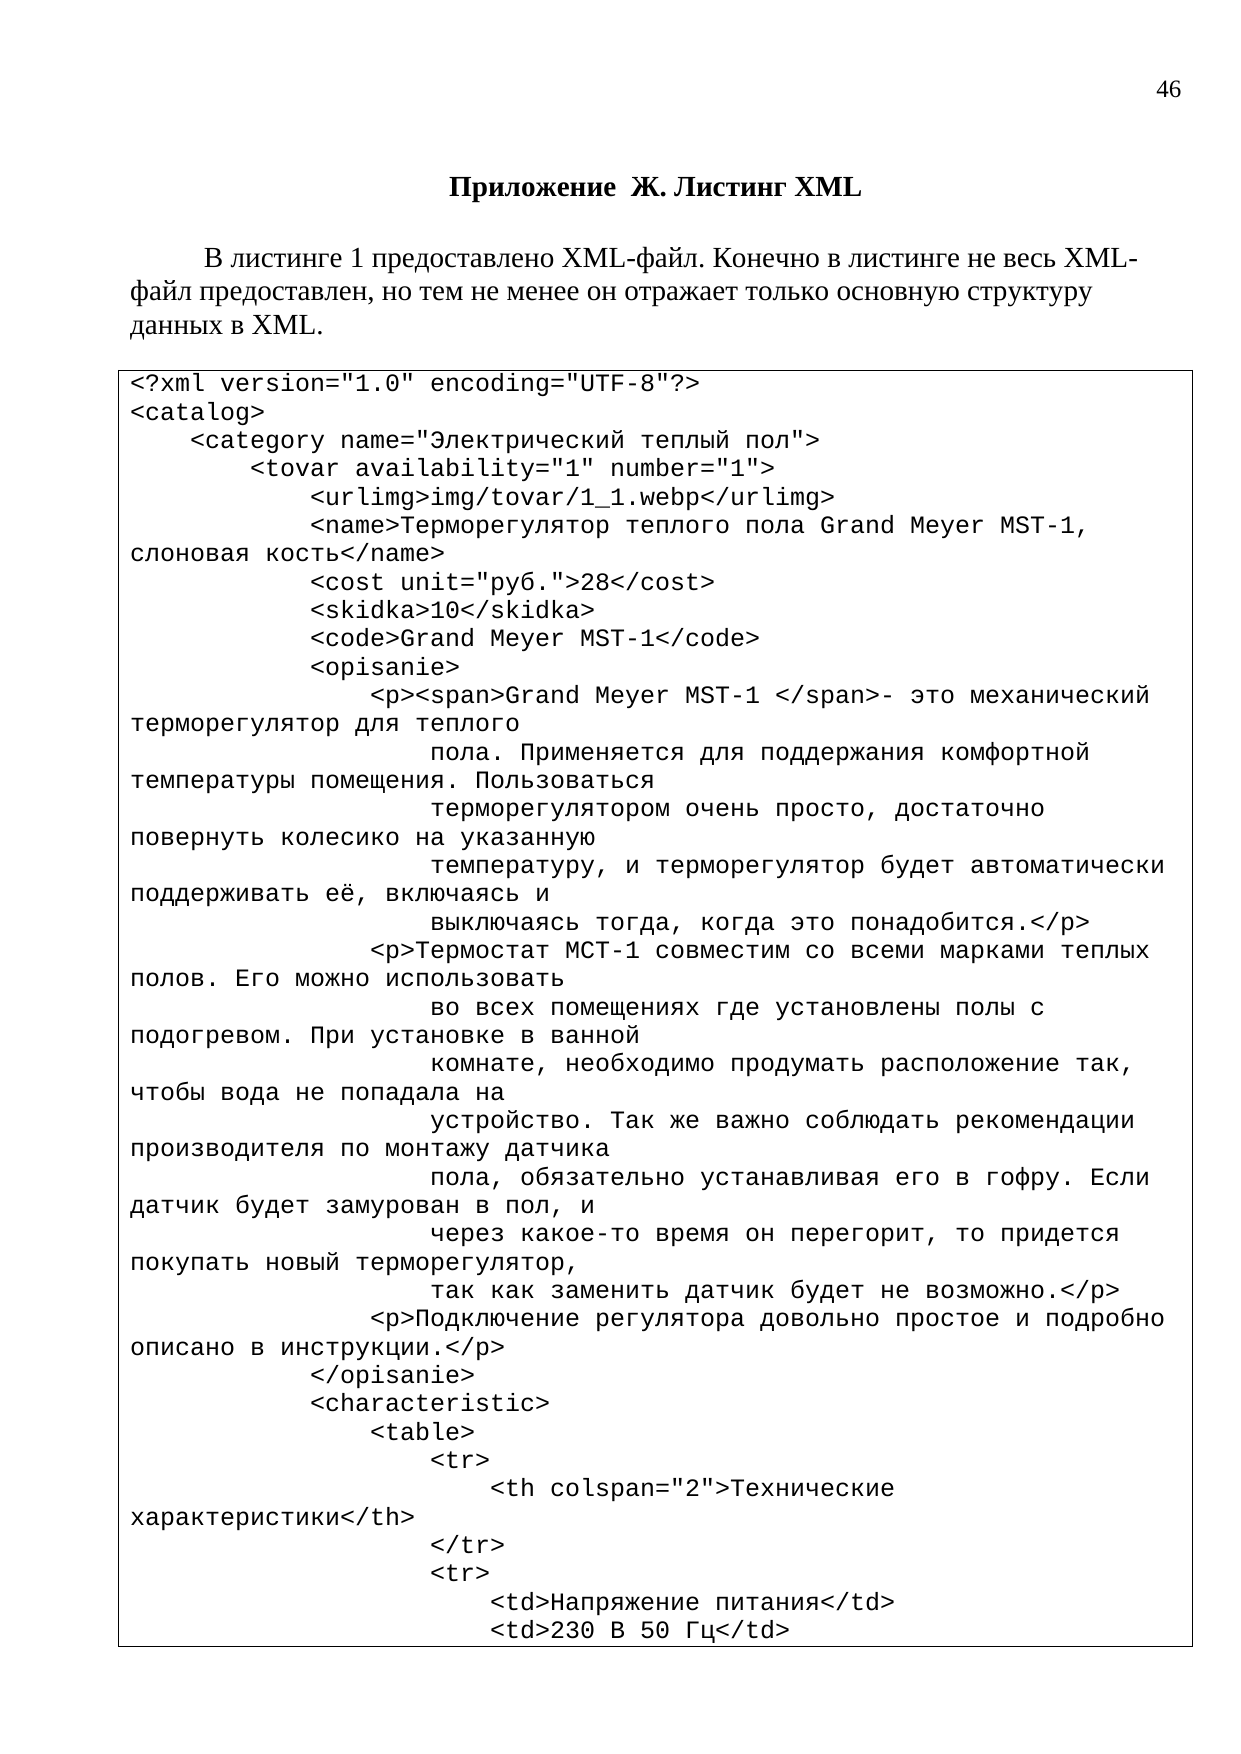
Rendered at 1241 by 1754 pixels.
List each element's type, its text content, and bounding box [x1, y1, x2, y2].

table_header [119, 371, 1192, 1646]
subtitle Приложение Ж. Листинг XML [130, 169, 1181, 202]
text В листинге 1 предоставлено XML-файл. Конечно в листинге не весь XML-файл предоставлен, но тем не менее он отражает только основную структуру данных в XML. [130, 240, 1181, 341]
